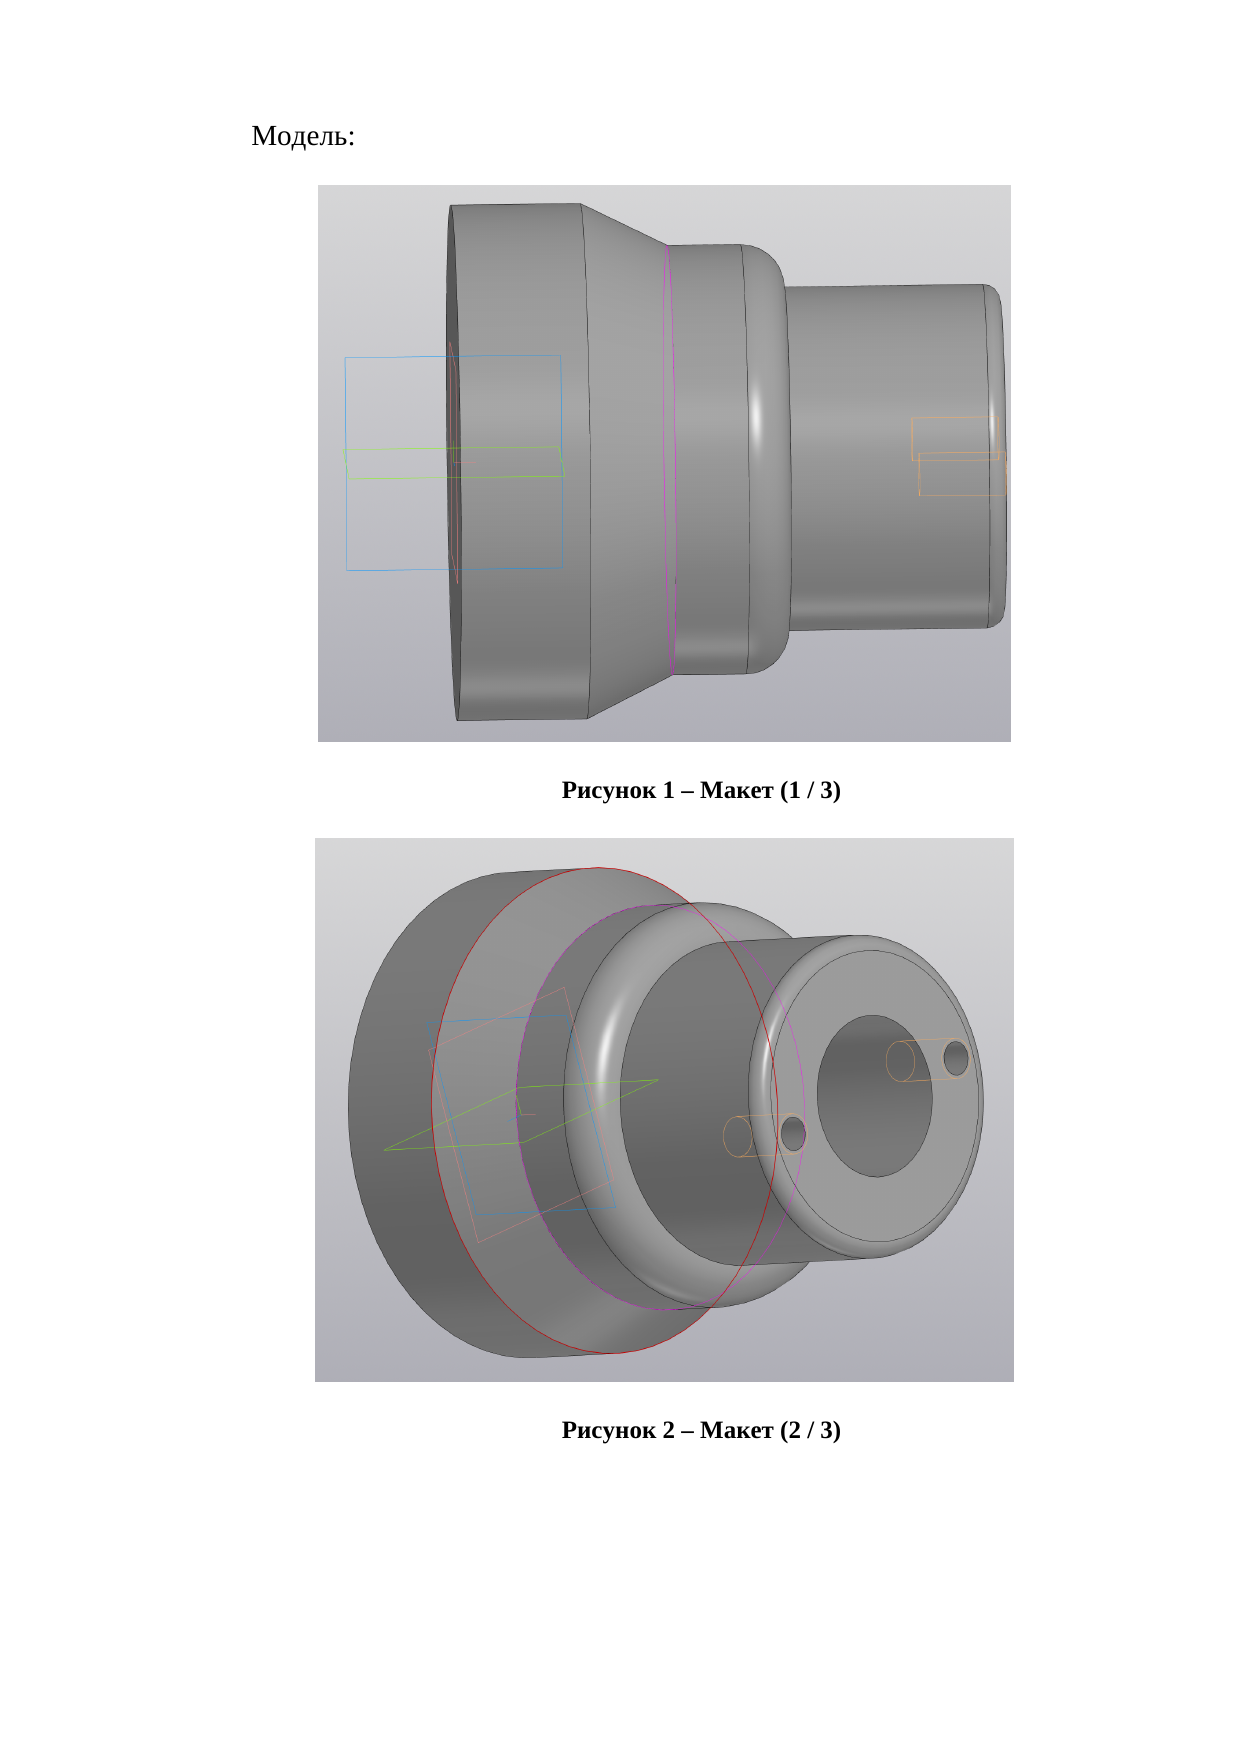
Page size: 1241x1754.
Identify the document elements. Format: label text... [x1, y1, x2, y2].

picture [318, 185, 1011, 742]
text Рисунок 1 – Макет (1 / 3) [177, 775, 1152, 804]
text Рисунок 2 – Макет (2 / 3) [177, 1415, 1152, 1444]
text Модель: [177, 118, 1152, 152]
picture [315, 838, 1014, 1382]
